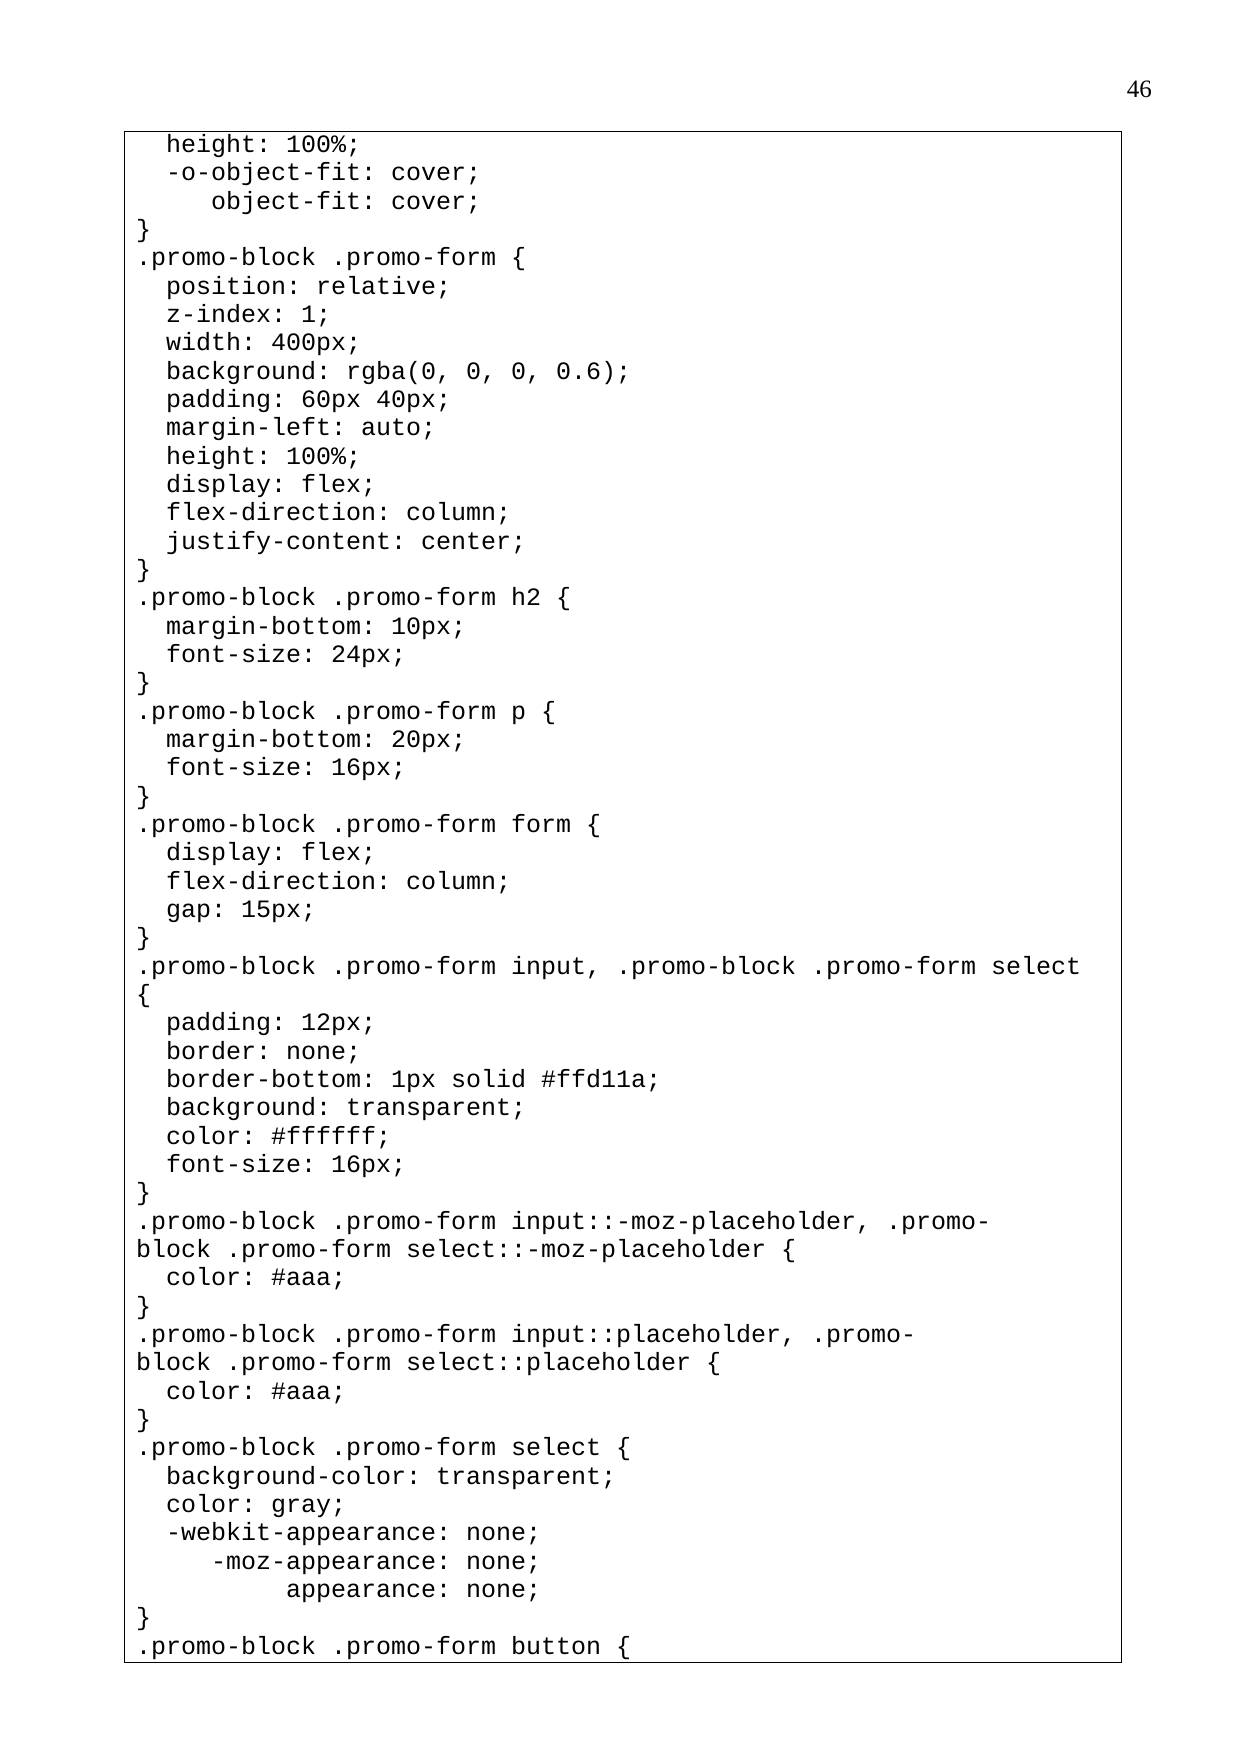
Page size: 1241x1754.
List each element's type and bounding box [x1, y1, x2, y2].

table_header [125, 132, 1121, 1662]
